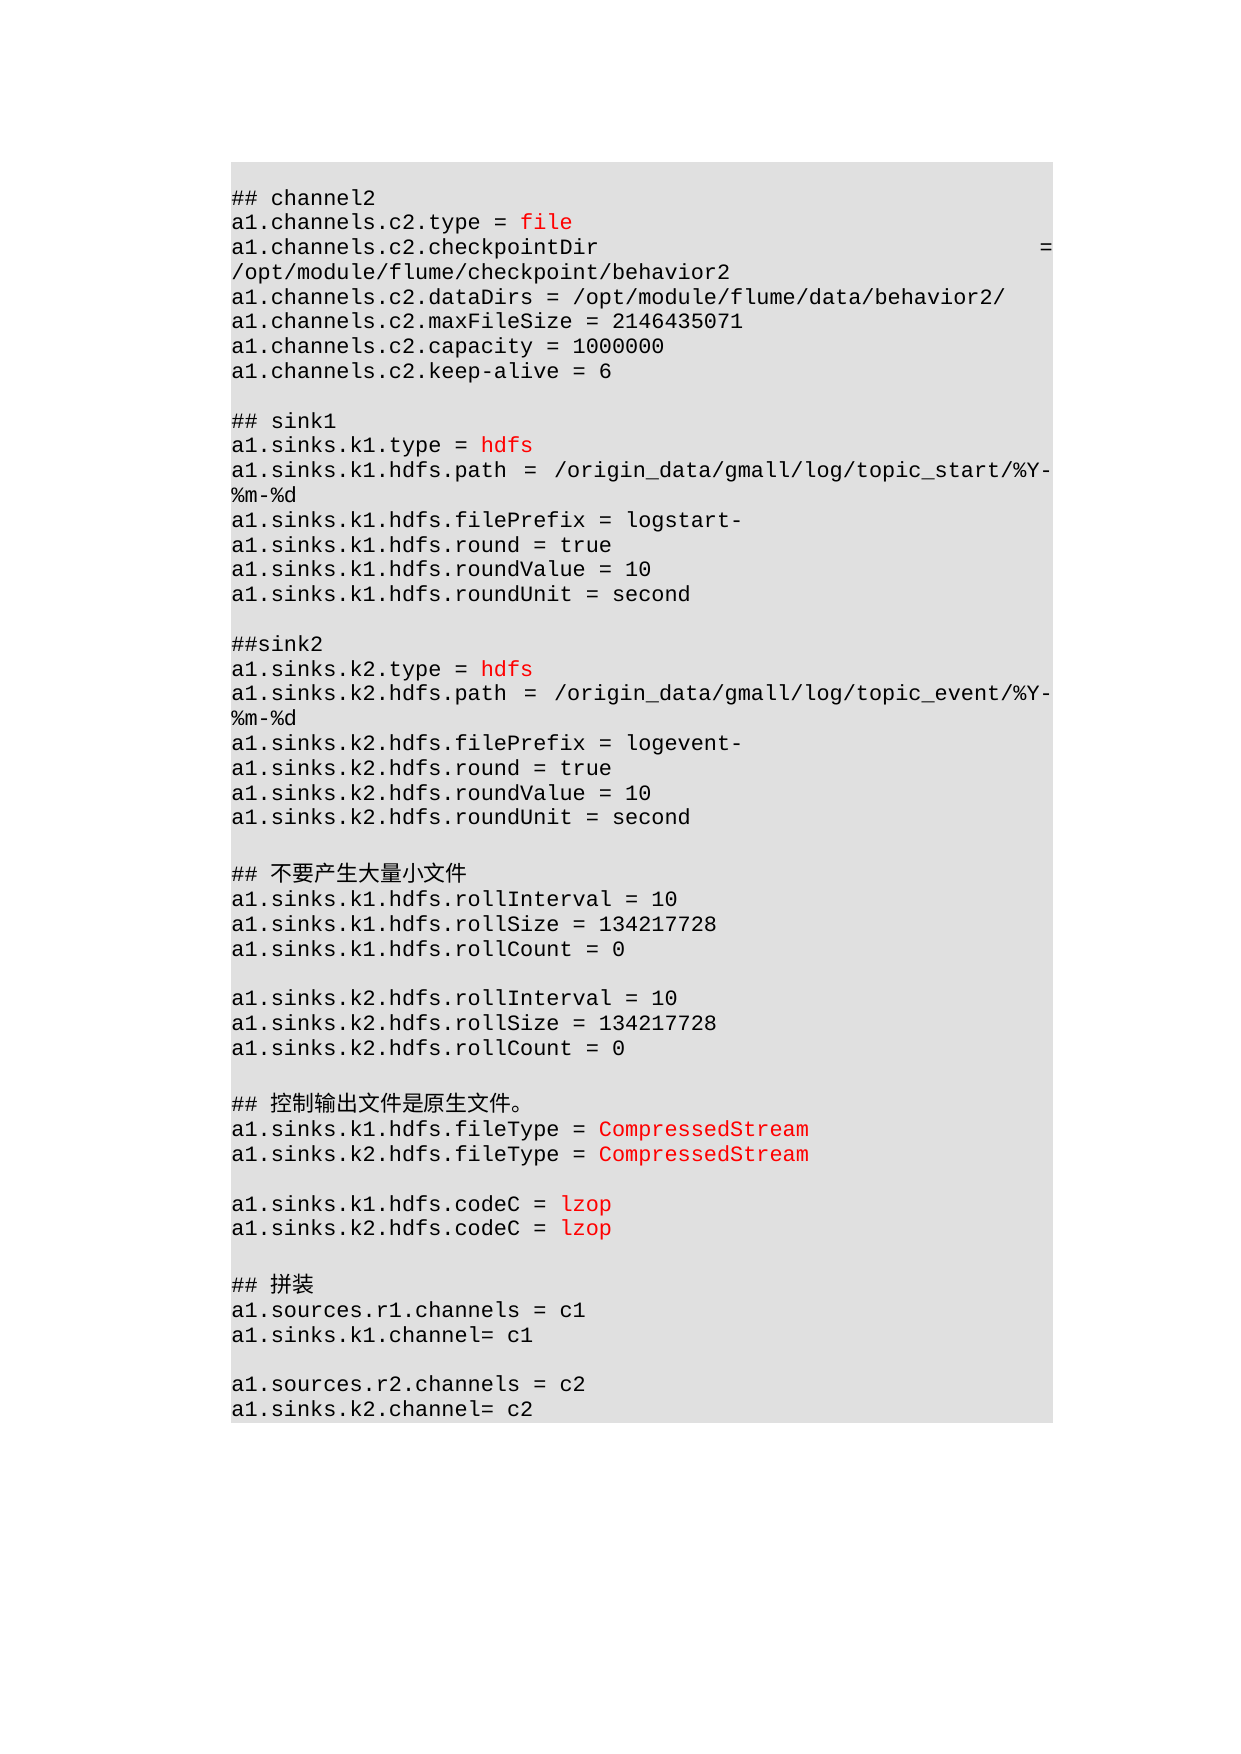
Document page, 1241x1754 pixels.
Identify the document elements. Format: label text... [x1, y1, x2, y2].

text a1.sinks.k1.hdfs.roundUnit = second [231, 583, 1053, 608]
text a1.channels.c2.checkpointDir = /opt/module/flume/checkpoint/behavior2 [231, 236, 1053, 286]
text a1.sinks.k1.hdfs.codeC = lzop [231, 1193, 1053, 1218]
text ## 拼装 [231, 1267, 1053, 1299]
text a1.channels.c2.dataDirs = /opt/module/flume/data/behavior2/ [231, 286, 1053, 311]
text a1.sinks.k2.hdfs.fileType = CompressedStream [231, 1143, 1053, 1168]
text a1.sinks.k2.hdfs.filePrefix = logevent- [231, 732, 1053, 757]
text ## 控制输出文件是原生文件。 [231, 1086, 1053, 1118]
text ## sink1 [231, 410, 1053, 435]
text a1.sinks.k1.hdfs.rollSize = 134217728 [231, 913, 1053, 938]
text a1.sinks.k2.hdfs.path = /origin_data/gmall/log/topic_event/%Y-%m-%d [231, 683, 1053, 732]
text a1.sinks.k1.hdfs.round = true [231, 534, 1053, 559]
text ## 不要产生大量小文件 [231, 856, 1053, 888]
text a1.sinks.k2.hdfs.rollCount = 0 [231, 1037, 1053, 1062]
text a1.sinks.k2.hdfs.roundValue = 10 [231, 782, 1053, 807]
text ##sink2 [231, 633, 1053, 658]
text a1.channels.c2.type = file [231, 212, 1053, 236]
text a1.sinks.k2.hdfs.round = true [231, 757, 1053, 782]
text a1.channels.c2.capacity = 1000000 [231, 336, 1053, 360]
text a1.sinks.k1.hdfs.rollCount = 0 [231, 938, 1053, 962]
text a1.sinks.k1.type = hdfs [231, 435, 1053, 459]
text a1.sinks.k2.hdfs.rollSize = 134217728 [231, 1012, 1053, 1037]
text a1.sinks.k1.hdfs.rollInterval = 10 [231, 888, 1053, 913]
text a1.sources.r1.channels = c1 [231, 1299, 1053, 1324]
text a1.sinks.k2.channel= c2 [231, 1398, 1053, 1423]
text a1.sinks.k1.hdfs.path = /origin_data/gmall/log/topic_start/%Y-%m-%d [231, 459, 1053, 509]
text a1.sinks.k2.hdfs.codeC = lzop [231, 1218, 1053, 1242]
text a1.sources.r2.channels = c2 [231, 1373, 1053, 1398]
text ## channel2 [231, 187, 1053, 212]
text a1.sinks.k1.hdfs.filePrefix = logstart- [231, 509, 1053, 534]
text a1.sinks.k1.channel= c1 [231, 1324, 1053, 1349]
text a1.sinks.k2.hdfs.rollInterval = 10 [231, 987, 1053, 1012]
text a1.sinks.k1.hdfs.roundValue = 10 [231, 559, 1053, 583]
text a1.sinks.k2.hdfs.roundUnit = second [231, 807, 1053, 831]
text a1.sinks.k1.hdfs.fileType = CompressedStream [231, 1118, 1053, 1143]
text a1.sinks.k2.type = hdfs [231, 658, 1053, 683]
text a1.channels.c2.maxFileSize = 2146435071 [231, 311, 1053, 336]
text a1.channels.c2.keep-alive = 6 [231, 360, 1053, 385]
